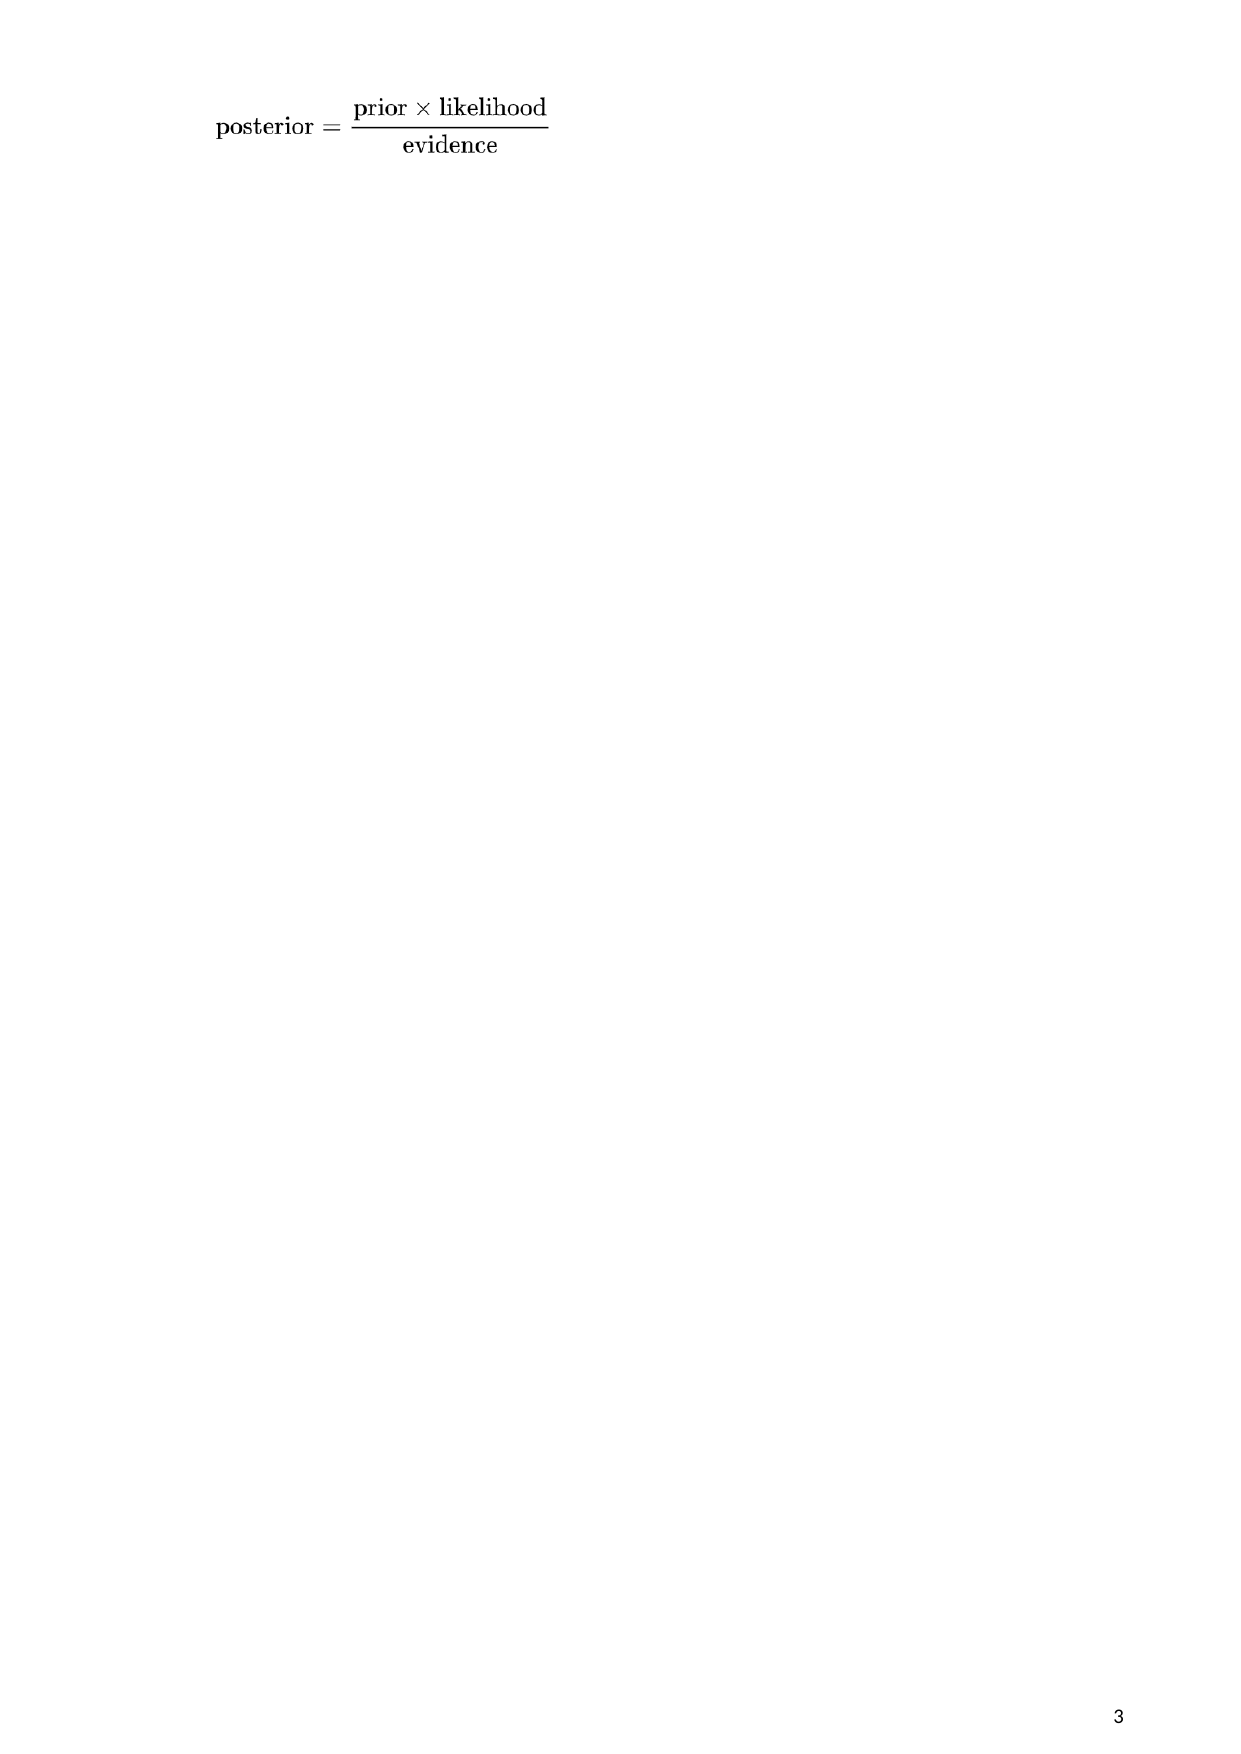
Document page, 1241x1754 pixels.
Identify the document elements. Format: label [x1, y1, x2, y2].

picture [191, 88, 587, 160]
